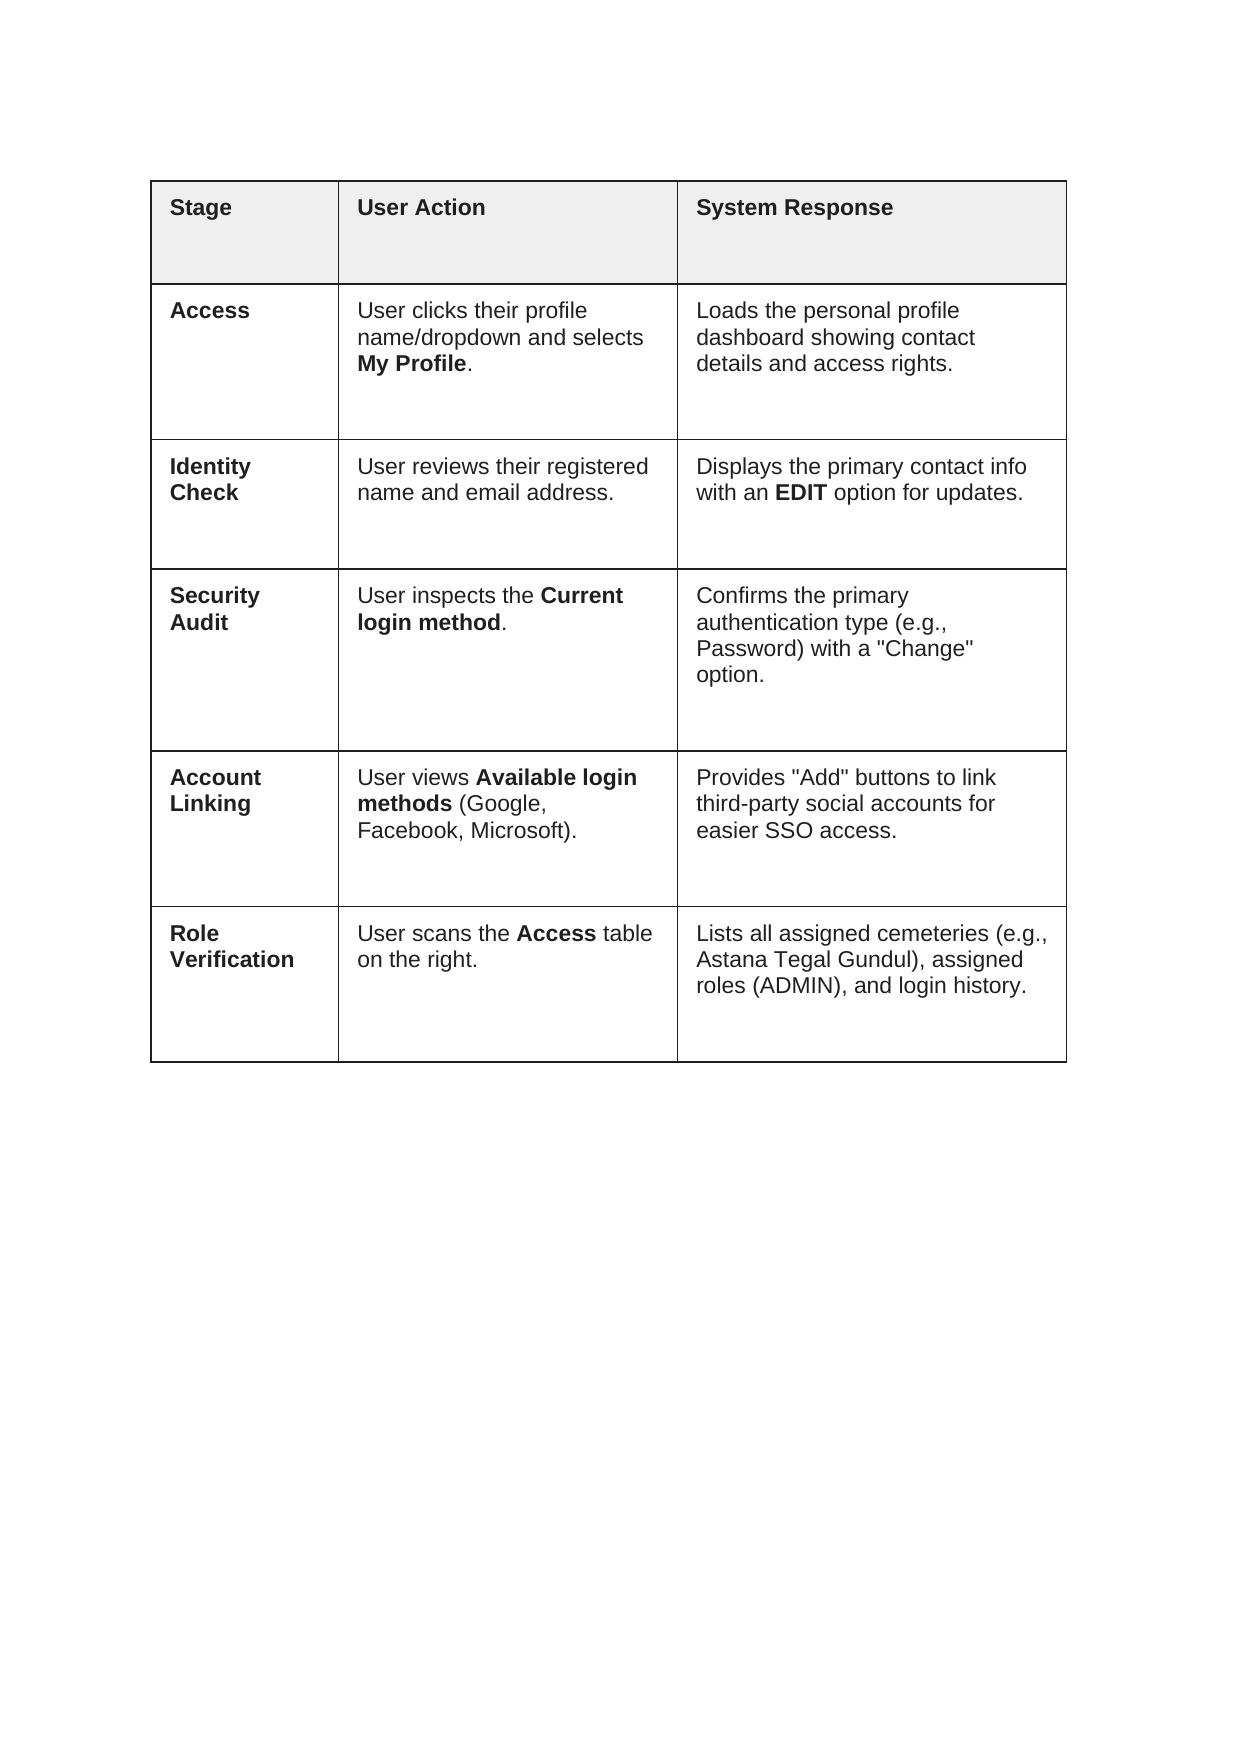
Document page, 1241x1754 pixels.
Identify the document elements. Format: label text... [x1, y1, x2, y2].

table_cell Security Audit [152, 570, 338, 750]
table_cell Provides "Add" buttons to link third-party social accounts for easier SSO access. [678, 752, 1066, 906]
table_cell User views Available login methods (Google, Facebook, Microsoft). [339, 752, 677, 906]
table_cell Loads the personal profile dashboard showing contact details and access rights. [678, 285, 1066, 439]
table_cell User inspects the Current login method. [339, 570, 677, 750]
table_cell Account Linking [152, 752, 338, 906]
table_header System Response [678, 182, 1066, 283]
table_cell User scans the Access table on the right. [339, 907, 677, 1061]
table_cell User reviews their registered name and email address. [339, 440, 677, 568]
table_header Stage [152, 182, 338, 283]
table_cell User clicks their profile name/dropdown and selects My Profile. [339, 285, 677, 439]
table_header User Action [339, 182, 677, 283]
table_cell Identity Check [152, 440, 338, 568]
table_cell Access [152, 285, 338, 439]
table_cell Role Verification [152, 907, 338, 1061]
table_cell Confirms the primary authentication type (e.g., Password) with a "Change" option. [678, 570, 1066, 750]
table_cell Displays the primary contact info with an EDIT option for updates. [678, 440, 1066, 568]
table_cell Lists all assigned cemeteries (e.g., Astana Tegal Gundul), assigned roles (ADMIN), and login history. [678, 907, 1066, 1061]
